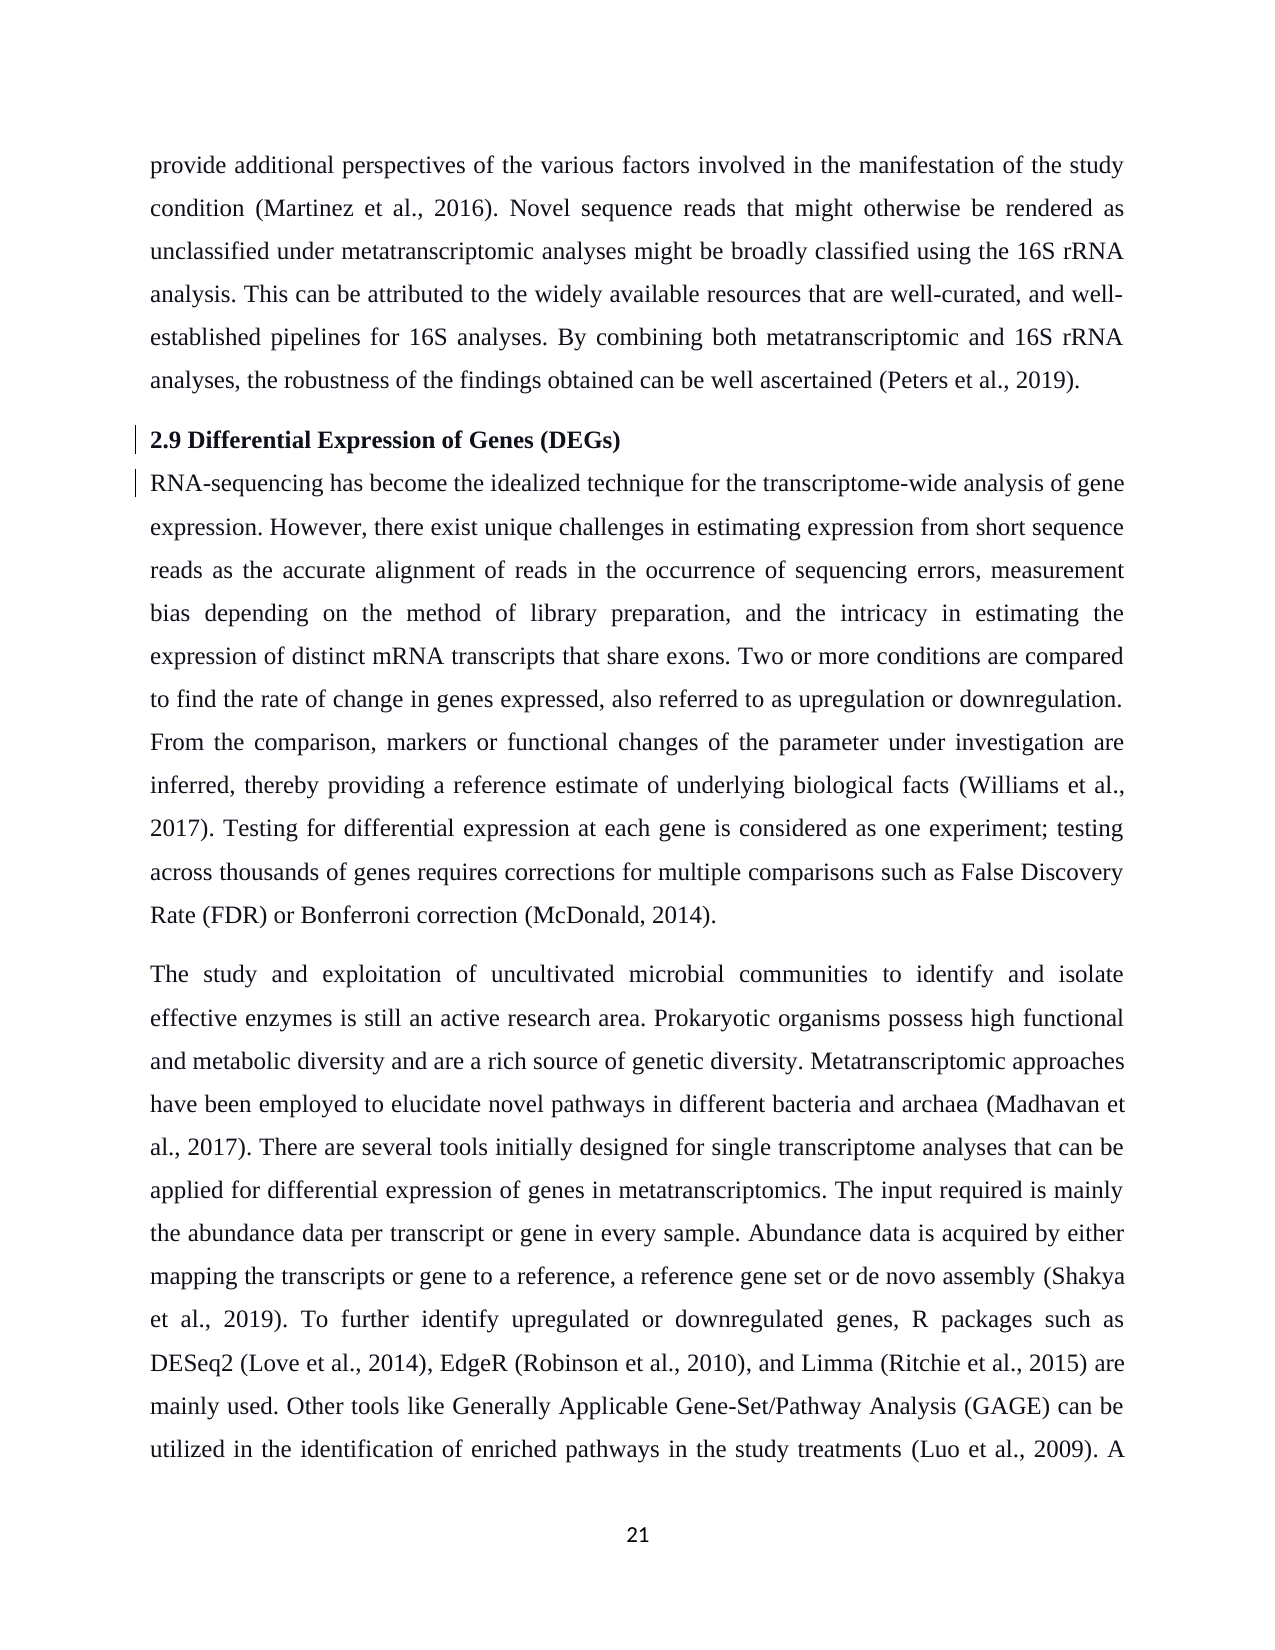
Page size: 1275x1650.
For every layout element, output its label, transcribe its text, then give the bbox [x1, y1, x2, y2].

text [150, 959, 1125, 1463]
text RNA-sequencing has become the idealized technique for the transcriptome-wide analysis of gene expression. However, there exist unique challenges in estimating expression from short sequence reads as the accurate alignment of reads in the occurrence of sequencing errors, measurement bias depending on the method of library preparation, and the intricacy in estimating the expression of distinct mRNA transcripts that share exons. Two or more conditions are compared to find the rate of change in genes expressed, also referred to as upregulation or downregulation. From the comparison, markers or functional changes of the parameter under investigation are inferred, thereby providing a reference estimate of underlying biological facts (Williams et al., 2017). Testing for differential expression at each gene is considered as one experiment; testing across thousands of genes requires corrections for multiple comparisons such as False Discovery Rate (FDR) or Bonferroni correction (McDonald, 2014). [150, 468, 1125, 928]
subtitle 2.9 Differential Expression of Genes (DEGs) [150, 425, 1125, 454]
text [150, 150, 1125, 394]
